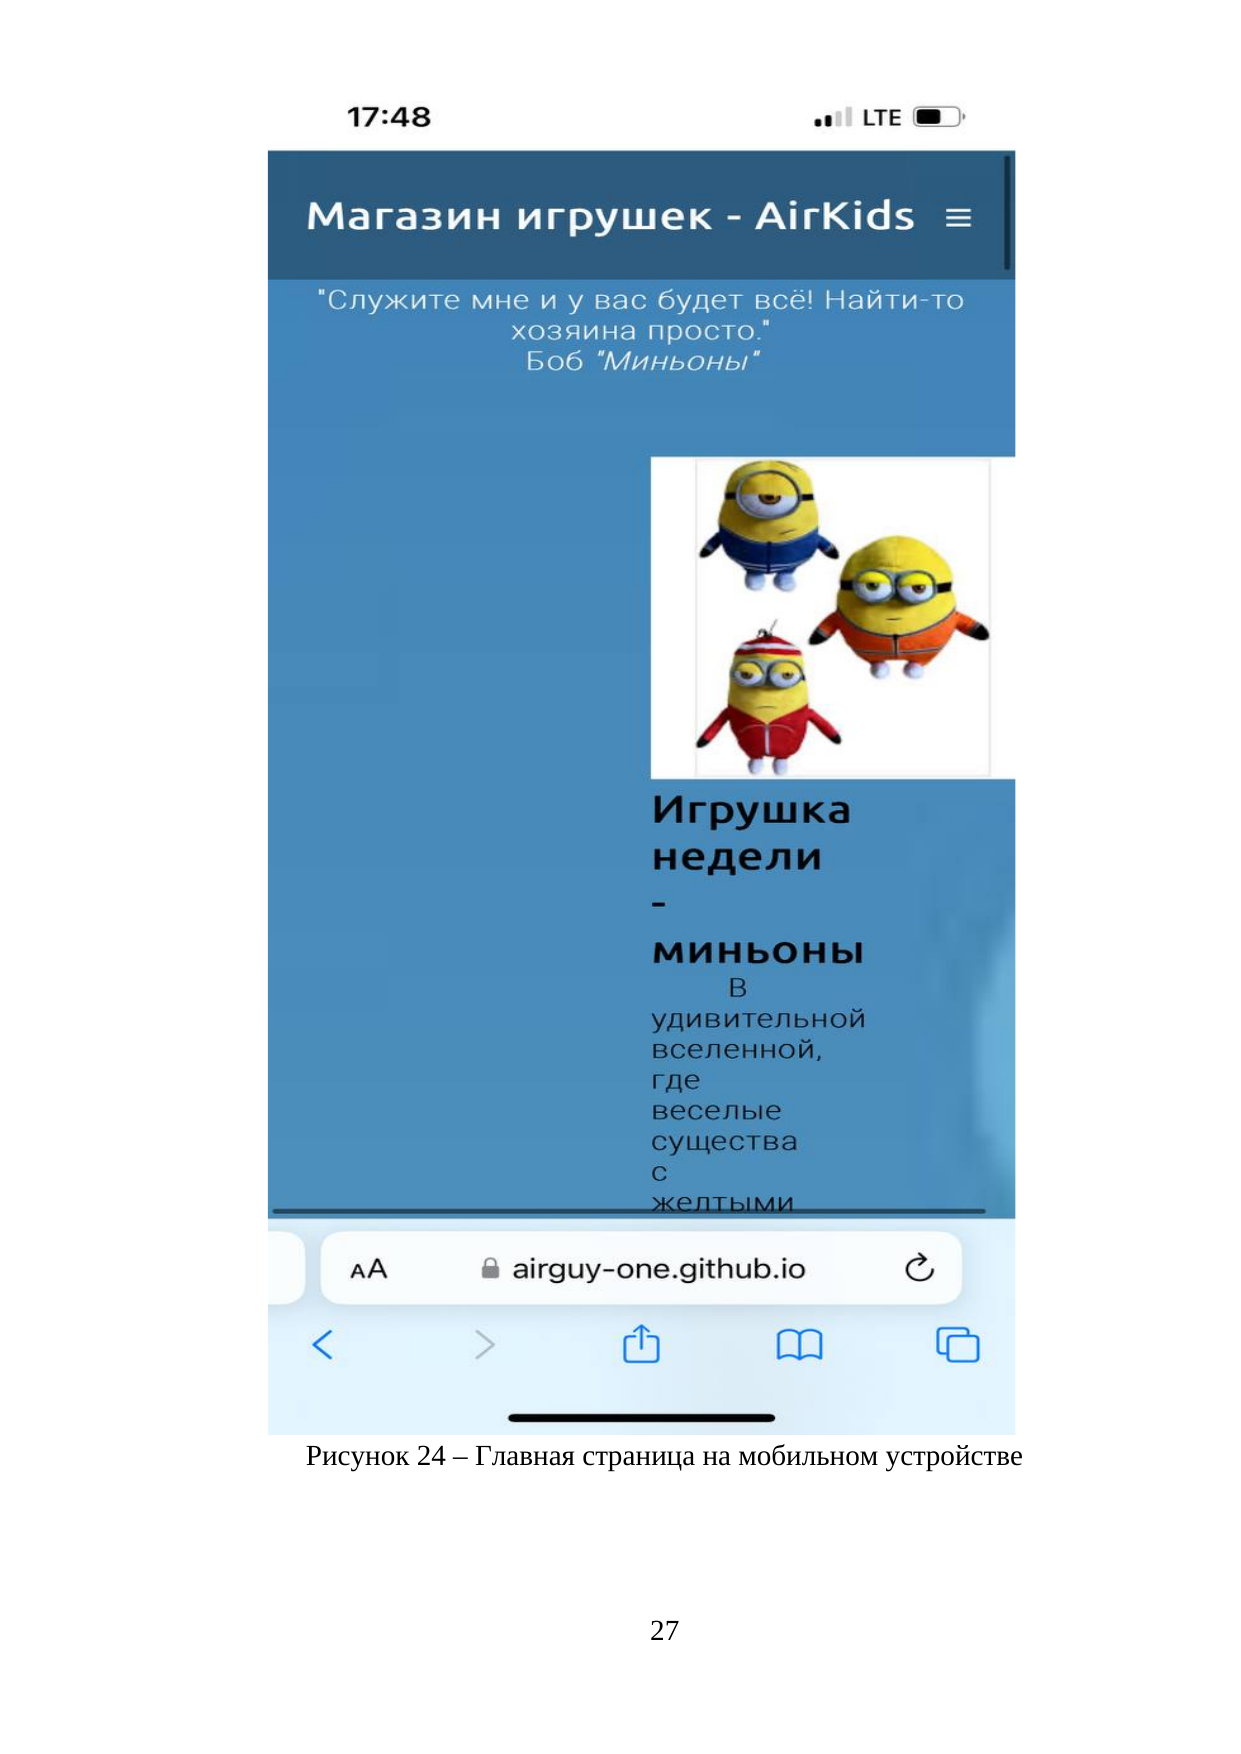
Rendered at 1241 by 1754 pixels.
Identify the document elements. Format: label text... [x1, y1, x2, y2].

text Рисунок 24 – Главная страница на мобильном устройстве [177, 1438, 1152, 1472]
picture [267, 75, 1016, 1435]
